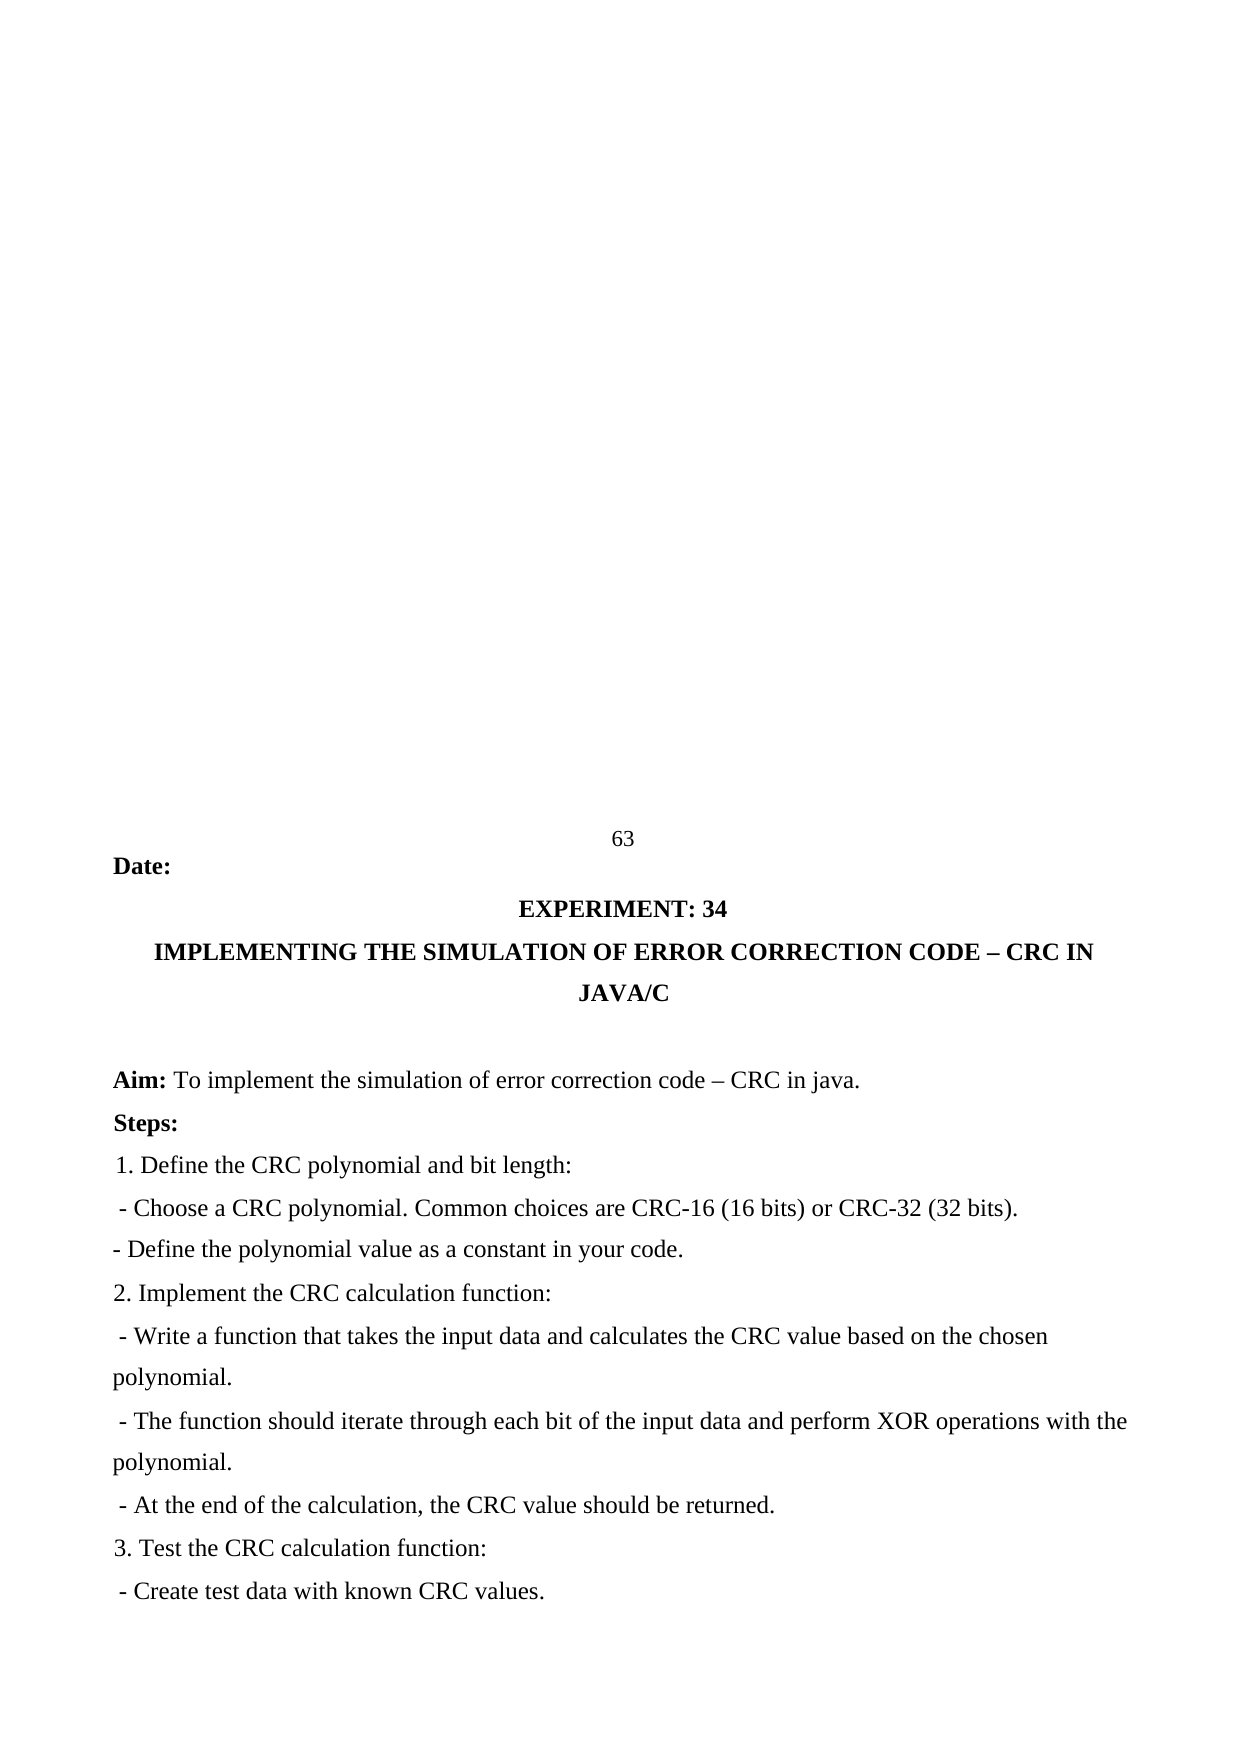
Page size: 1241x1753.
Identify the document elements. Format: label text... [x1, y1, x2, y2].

text - At the end of the calculation, the CRC value should be returned. [112, 1491, 1134, 1519]
text Date: [113, 851, 1134, 880]
text 63 [111, 825, 1134, 851]
text - Create test data with known CRC values. [112, 1576, 1134, 1604]
text Steps: [113, 1108, 1134, 1137]
text EXPERIMENT: 34 [111, 894, 1134, 923]
text - The function should iterate through each bit of the input data and perform XOR operations with the polynomial. [112, 1406, 1134, 1476]
text IMPLEMENTING THE SIMULATION OF ERROR CORRECTION CODE – CRC IN JAVA/C [150, 937, 1098, 1007]
text 1. Define the CRC polynomial and bit length: [115, 1150, 1134, 1179]
text 3. Test the CRC calculation function: [113, 1533, 1134, 1562]
text - Write a function that takes the input data and calculates the CRC value based on the chosen polynomial. [112, 1321, 1134, 1391]
text 2. Implement the CRC calculation function: [113, 1278, 1134, 1307]
text - Choose a CRC polynomial. Common choices are CRC-16 (16 bits) or CRC-32 (32 bits). - Define the polynomial value as a constant in your code. [112, 1193, 1032, 1263]
text Aim: To implement the simulation of error correction code – CRC in java. [113, 1065, 1134, 1094]
